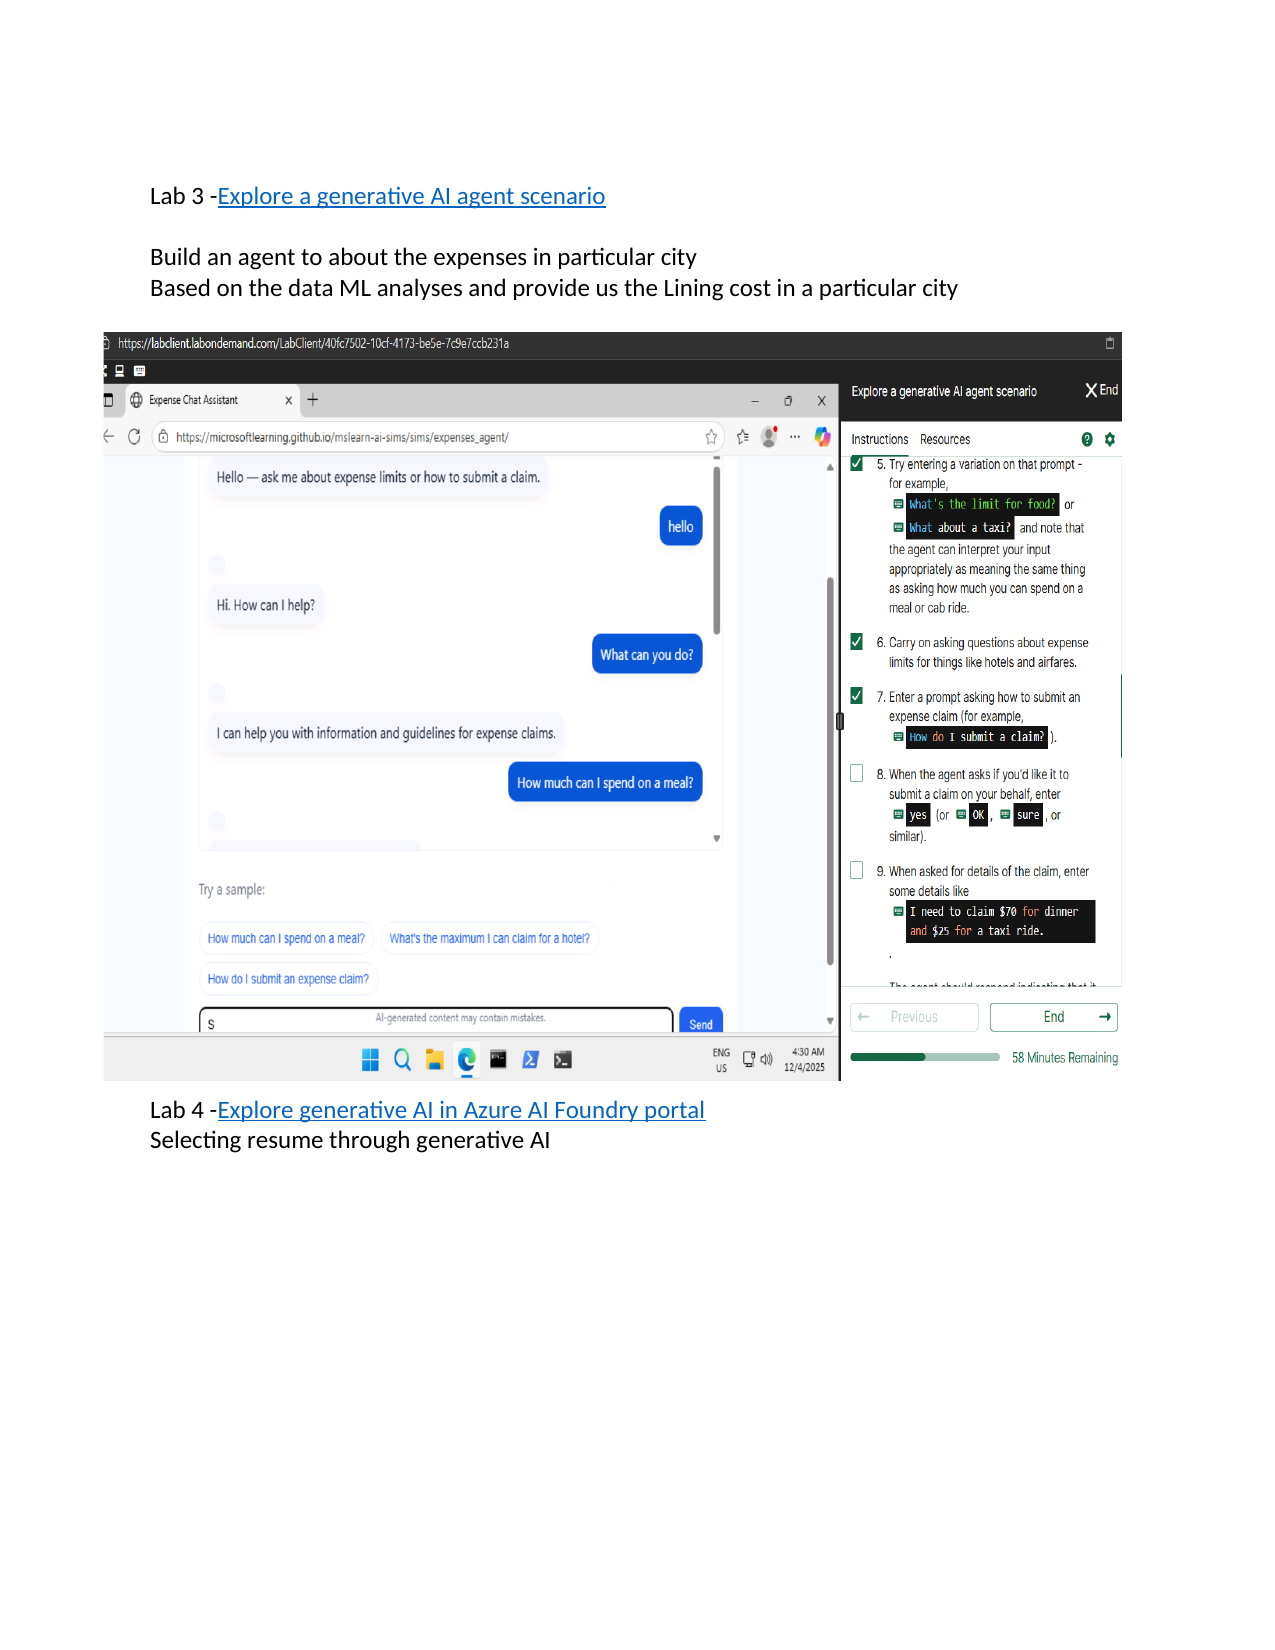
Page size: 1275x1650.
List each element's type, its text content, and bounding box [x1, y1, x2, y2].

text Based on the data ML analyses and provide us the Lining cost in a particular city [150, 272, 1125, 303]
text Build an agent to about the expenses in particular city [150, 242, 1125, 272]
text Lab 4 -Explore generative AI in Azure AI Foundry portal [150, 1002, 1125, 1124]
picture [103, 332, 1122, 1079]
text Lab 3 -Explore a generative AI agent scenario [150, 181, 1125, 211]
text Selecting resume through generative AI [150, 1124, 1125, 1155]
